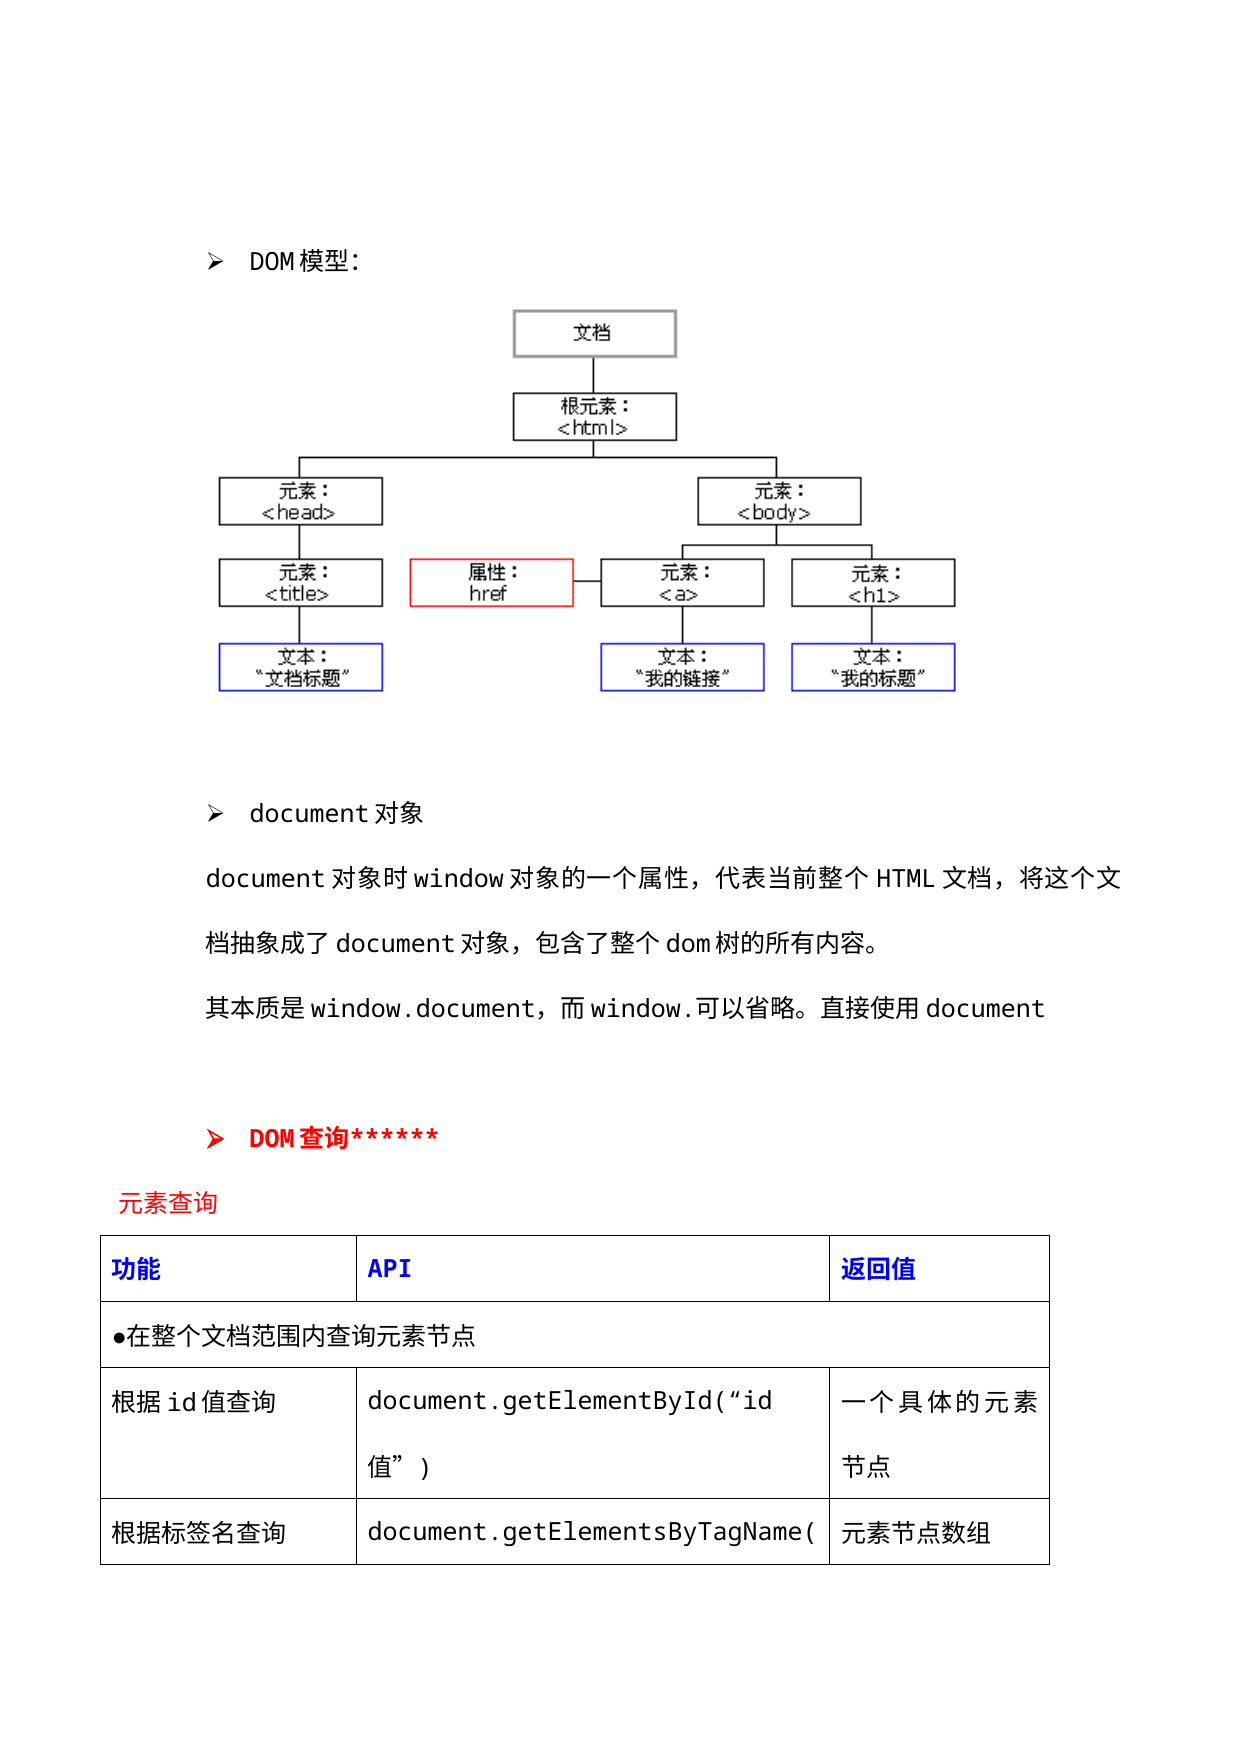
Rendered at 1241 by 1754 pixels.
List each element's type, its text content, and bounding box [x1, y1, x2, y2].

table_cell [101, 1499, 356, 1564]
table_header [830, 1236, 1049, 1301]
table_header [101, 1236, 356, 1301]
text document对象时window对象的一个属性，代表当前整个HTML文档，将这个文档抽象成了document对象，包含了整个dom树的所有内容。 [206, 844, 1122, 974]
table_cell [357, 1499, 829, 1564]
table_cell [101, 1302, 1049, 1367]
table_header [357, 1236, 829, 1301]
list document对象 [206, 779, 1122, 844]
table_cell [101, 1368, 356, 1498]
picture [205, 292, 973, 709]
text 其本质是window.document，而window.可以省略。直接使用document [206, 974, 1122, 1039]
list DOM模型： [206, 227, 1122, 292]
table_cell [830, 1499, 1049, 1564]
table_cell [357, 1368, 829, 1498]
list DOM查询****** [206, 1104, 1122, 1169]
text 元素查询 [118, 1169, 1122, 1234]
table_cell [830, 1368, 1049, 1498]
